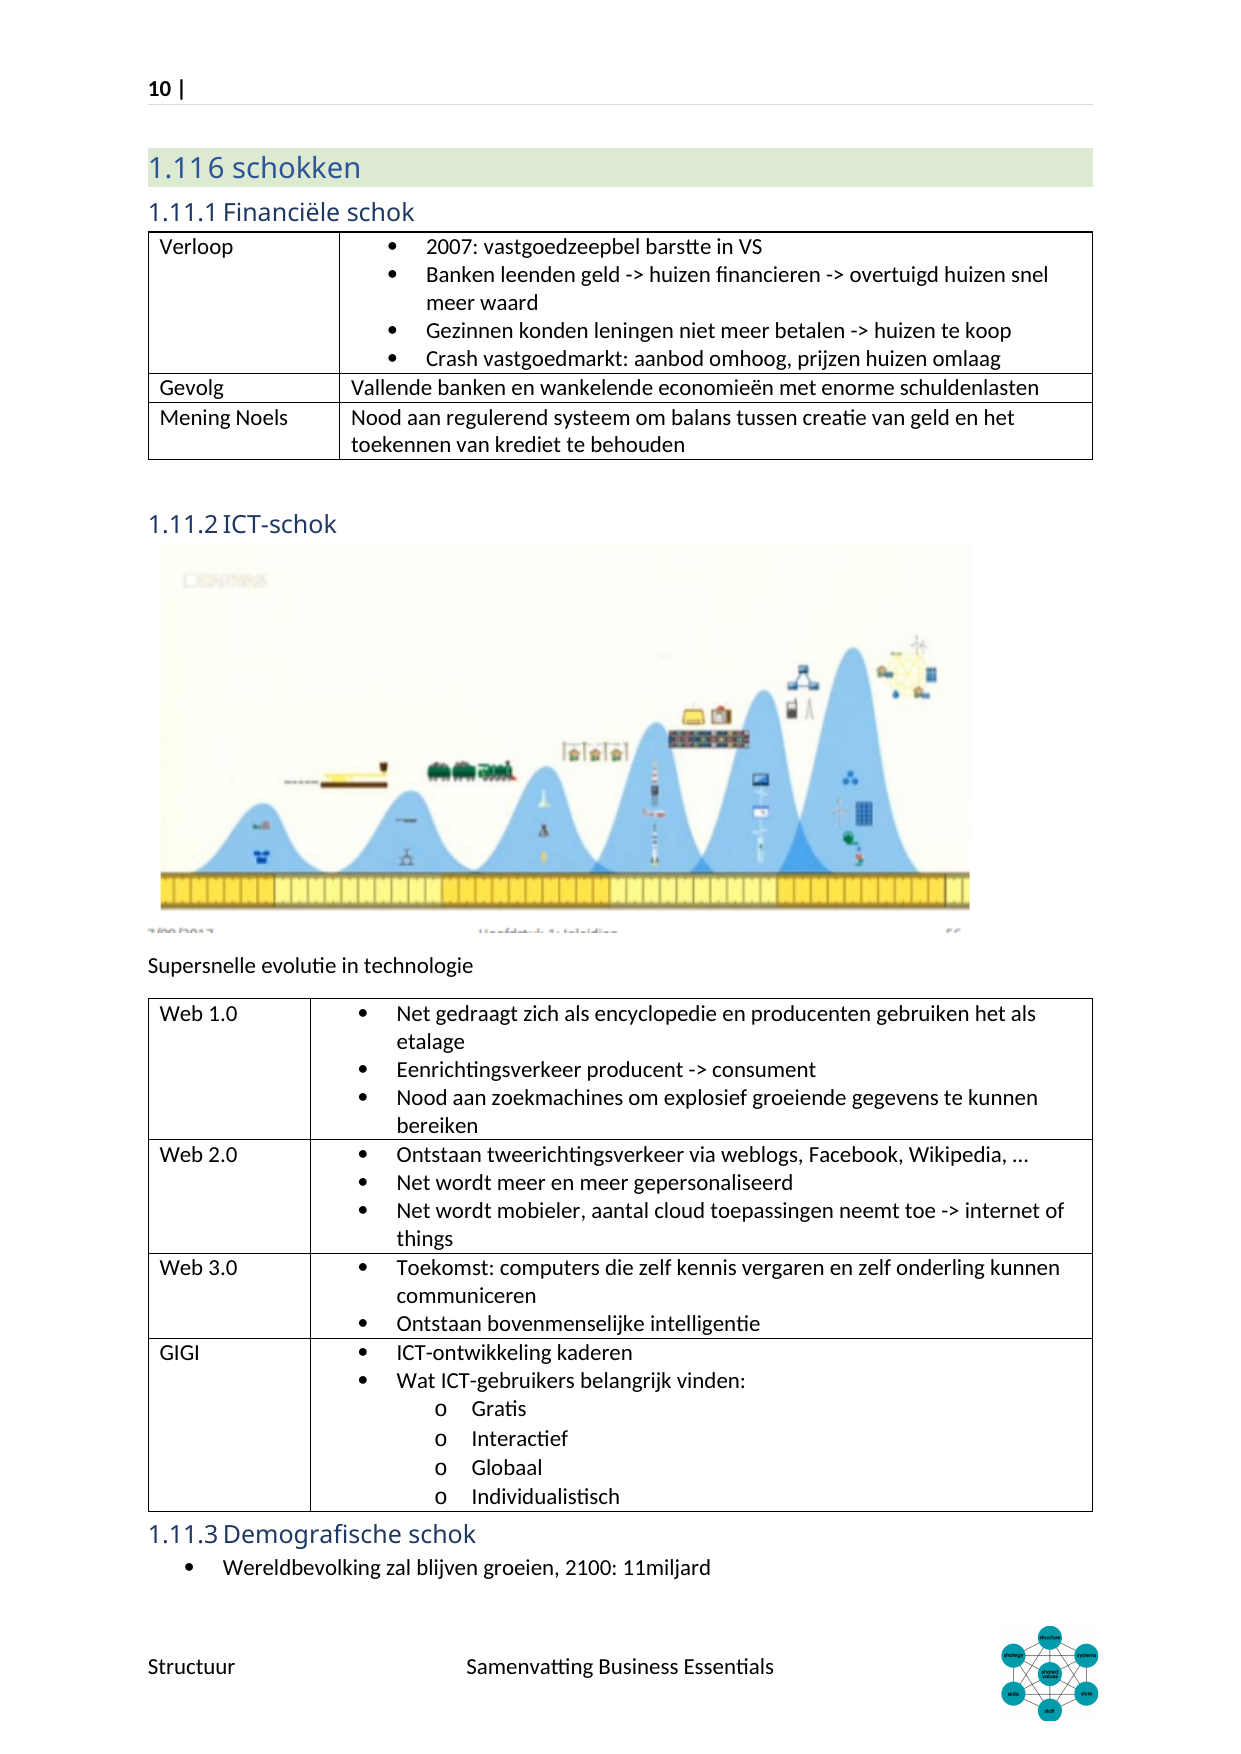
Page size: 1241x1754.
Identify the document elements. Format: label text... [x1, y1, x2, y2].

list Wereldbevolking zal blijven groeien, 2100: 11miljard [185, 1553, 1093, 1581]
picture [147, 543, 984, 933]
table_cell Toekomst: computers die zelf kennis vergaren en zelf onderling kunnen communiceren Ontstaan bovenmenselijke intelligentie [311, 1254, 1092, 1337]
subtitle 6 schokken [148, 148, 1093, 187]
table_cell GIGI [149, 1339, 310, 1511]
table_header Web 1.0 [149, 999, 310, 1139]
table_cell Vallende banken en wankelende economieën met enorme schuldenlasten [340, 374, 1092, 402]
table_cell ICT-ontwikkeling kaderen Wat ICT-gebruikers belangrijk vinden: Gratis Interactief Globaal Individualistisch [311, 1339, 1092, 1511]
table_cell Gevolg [149, 374, 339, 402]
table_header Net gedraagt zich als encyclopedie en producenten gebruiken het als etalage Eenrichtingsverkeer producent -> consument Nood aan zoekmachines om explosief groeiende gegevens te kunnen bereiken [311, 999, 1092, 1139]
picture [998, 1626, 1099, 1721]
subtitle Financiële schok [148, 194, 1093, 229]
subtitle Demografische schok [148, 1516, 1093, 1551]
table_cell Web 3.0 [149, 1254, 310, 1337]
subtitle ICT-schok [148, 507, 1093, 541]
table_header 2007: vastgoedzeepbel barstte in VS Banken leenden geld -> huizen financieren -> overtuigd huizen snel meer waard Gezinnen konden leningen niet meer betalen -> huizen te koop Crash vastgoedmarkt: aanbod omhoog, prijzen huizen omlaag [340, 233, 1092, 372]
table_cell Mening Noels [149, 403, 339, 459]
table_cell Web 2.0 [149, 1140, 310, 1252]
text Supersnelle evolutie in technologie [148, 951, 1093, 979]
table_cell Ontstaan tweerichtingsverkeer via weblogs, Facebook, Wikipedia, … Net wordt meer en meer gepersonaliseerd Net wordt mobieler, aantal cloud toepassingen neemt toe -> internet of things [311, 1140, 1092, 1252]
table_header Verloop [149, 233, 339, 372]
table_cell Nood aan regulerend systeem om balans tussen creatie van geld en het toekennen van krediet te behouden [340, 403, 1092, 459]
